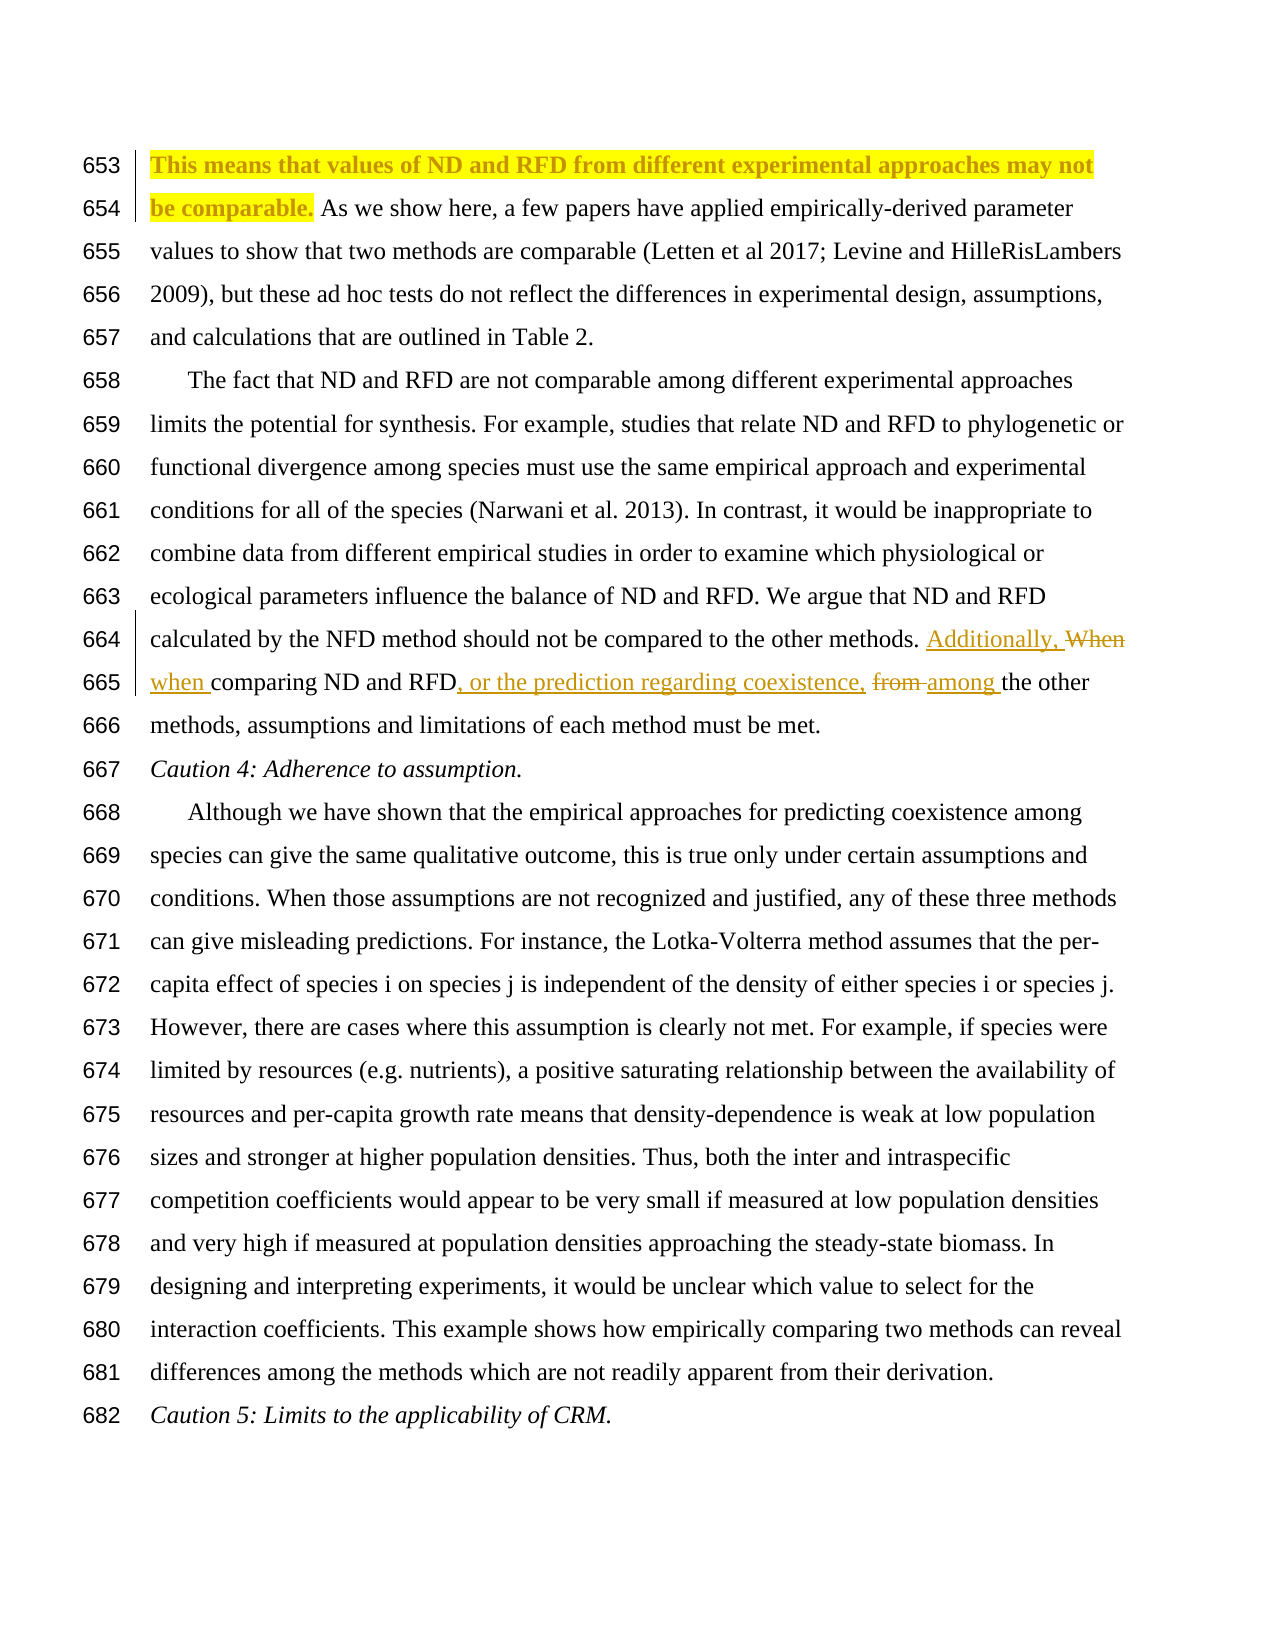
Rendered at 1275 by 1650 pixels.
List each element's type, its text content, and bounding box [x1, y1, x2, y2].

text Although we have shown that the empirical approaches for predicting coexistence among species can give the same qualitative outcome, this is true only under certain assumptions and conditions. When those assumptions are not recognized and justified, any of these three methods can give misleading predictions. For instance, the Lotka-Volterra method assumes that the per-capita effect of species i on species j is independent of the density of either species i or species j. However, there are cases where this assumption is clearly not met. For example, if species were limited by resources (e.g. nutrients), a positive saturating relationship between the availability of resources and per-capita growth rate means that density-dependence is weak at low population sizes and stronger at higher population densities. Thus, both the inter and intraspecific competition coefficients would appear to be very small if measured at low population densities and very high if measured at population densities approaching the steady-state biomass. In designing and interpreting experiments, it would be unclear which value to select for the interaction coefficients. This example shows how empirically comparing two methods can reveal differences among the methods which are not readily apparent from their derivation. [150, 797, 1125, 1386]
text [150, 150, 1125, 351]
text The fact that ND and RFD are not comparable among different experimental approaches limits the potential for synthesis. For example, studies that relate ND and RFD to phylogenetic or functional divergence among species must use the same empirical approach and experimental conditions for all of the species (Narwani et al. 2013). In contrast, it would be inappropriate to combine data from different empirical studies in order to examine which physiological or ecological parameters influence the balance of ND and RFD. We argue that ND and RFD calculated by the NFD method should not be compared to the other methods. comparing ND and RFD the other methods, assumptions and limitations of each method must be met. [150, 366, 1125, 739]
text Caution 5: Limits to the applicability of CRM. [150, 1401, 1125, 1429]
text Caution 4: Adherence to assumption. [150, 754, 1125, 782]
